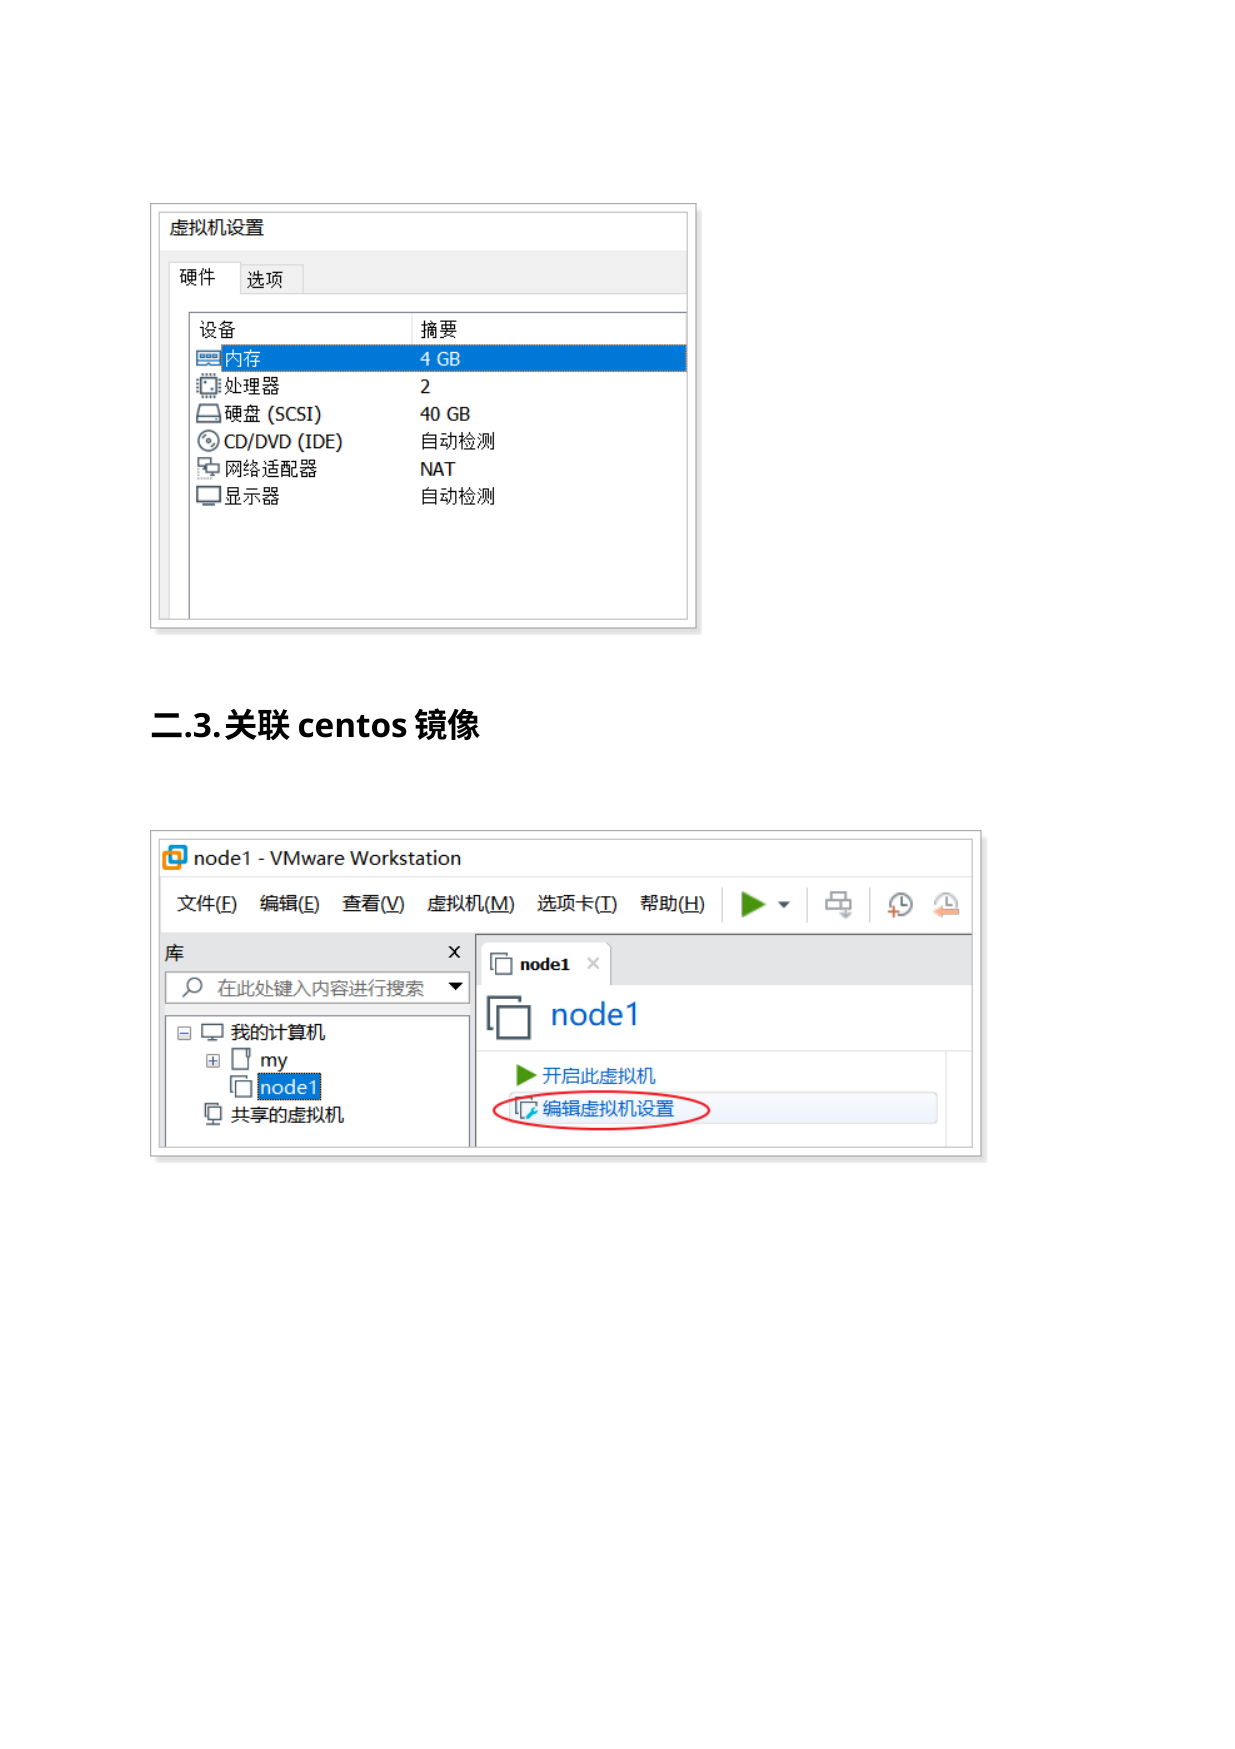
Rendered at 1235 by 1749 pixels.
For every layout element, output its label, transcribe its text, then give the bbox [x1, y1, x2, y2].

picture [150, 830, 988, 1163]
subtitle 关联centos镜像 [150, 691, 1084, 756]
picture [150, 203, 703, 635]
